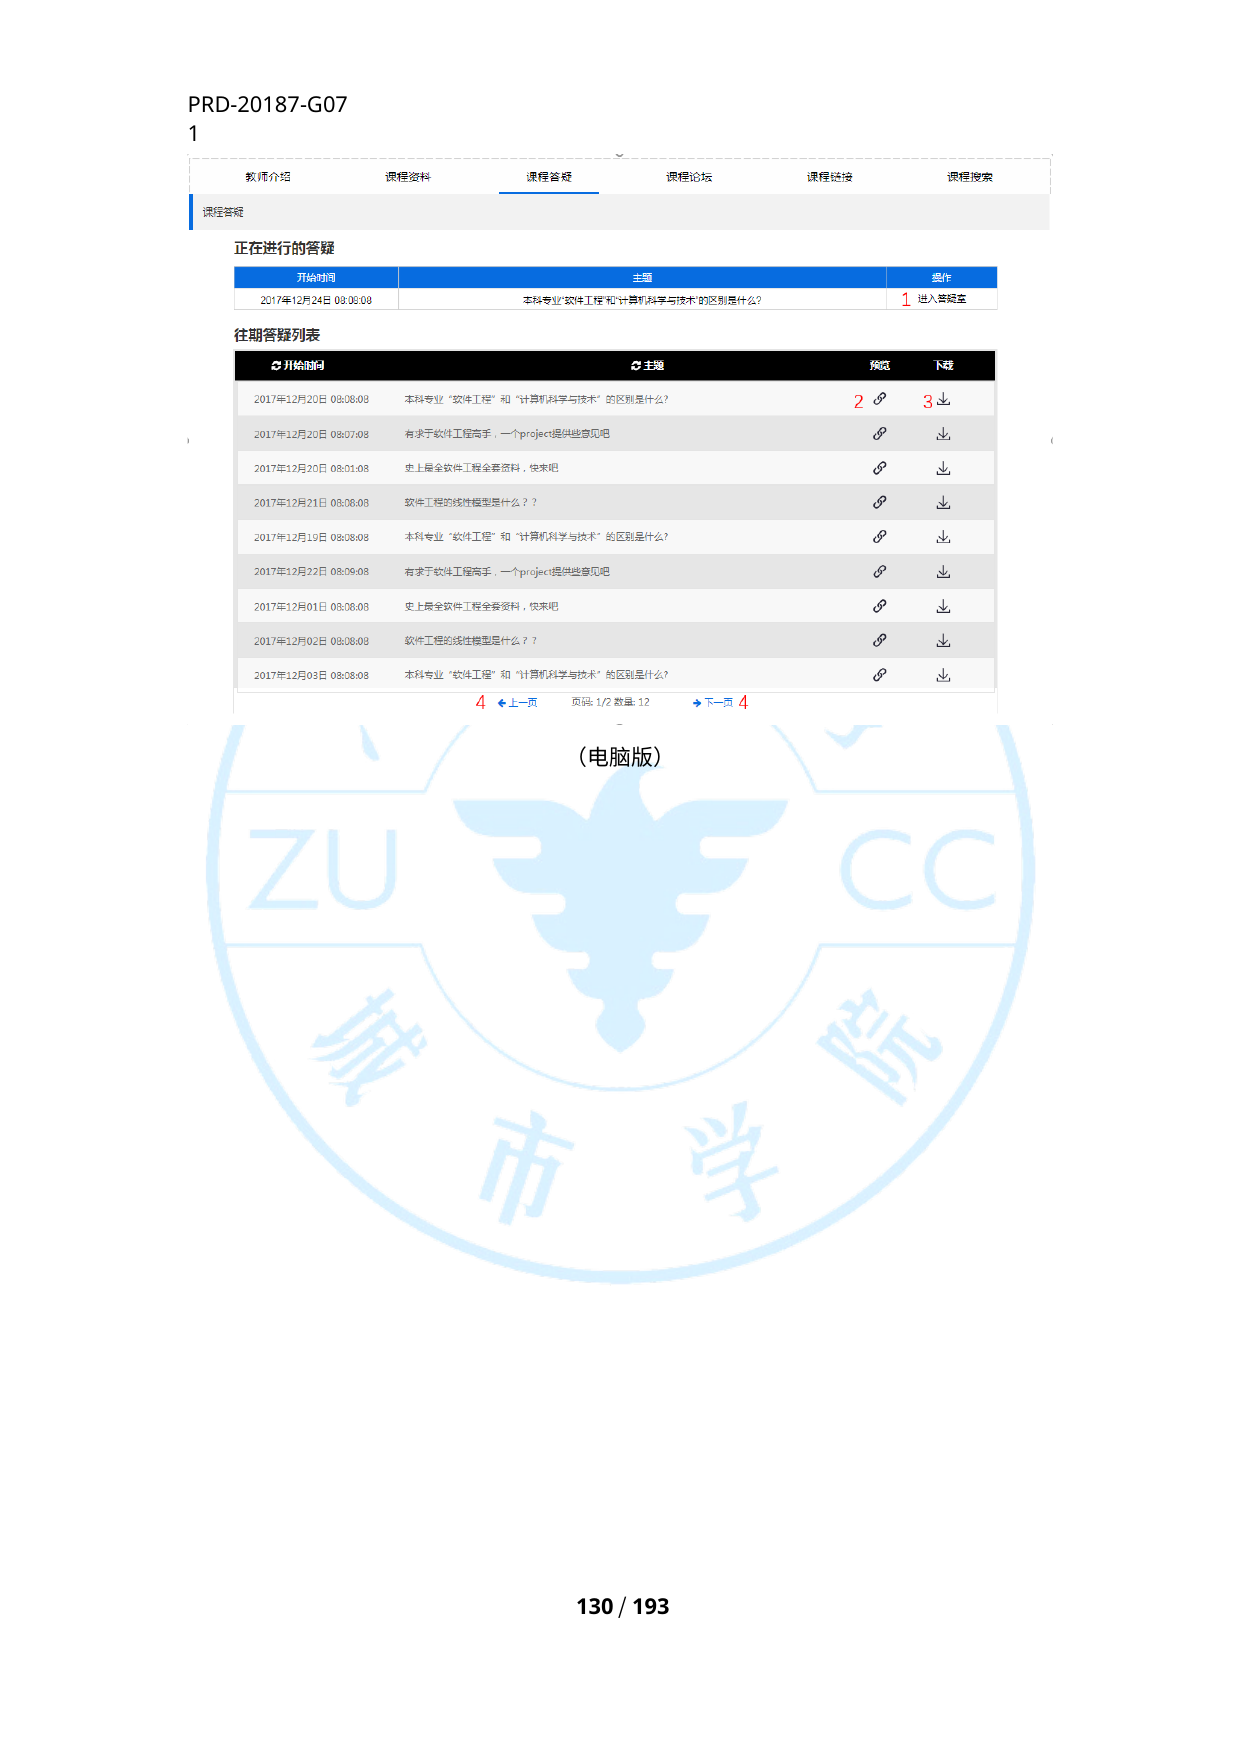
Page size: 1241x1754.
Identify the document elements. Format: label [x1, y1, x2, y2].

picture [187, 154, 1053, 725]
